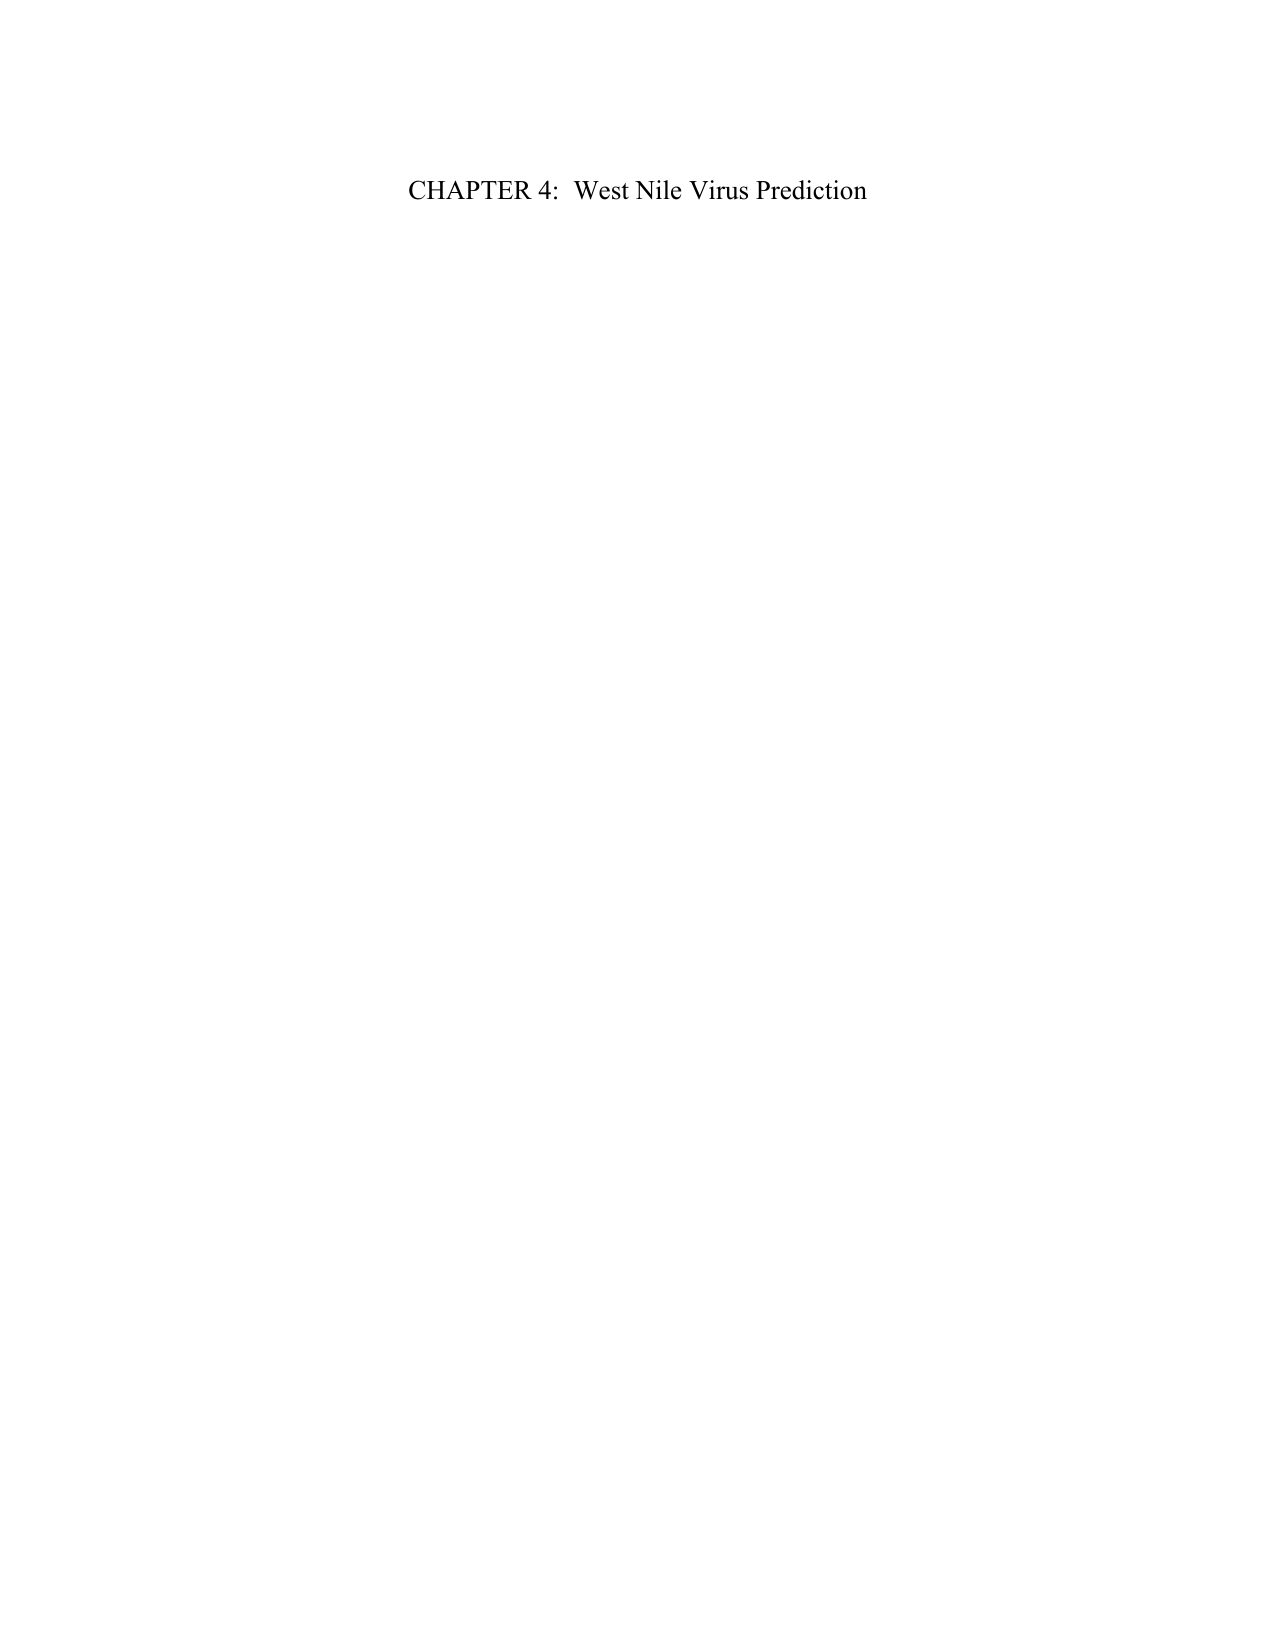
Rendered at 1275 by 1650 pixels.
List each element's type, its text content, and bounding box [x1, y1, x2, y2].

subtitle West Nile Virus Prediction [150, 175, 1125, 205]
